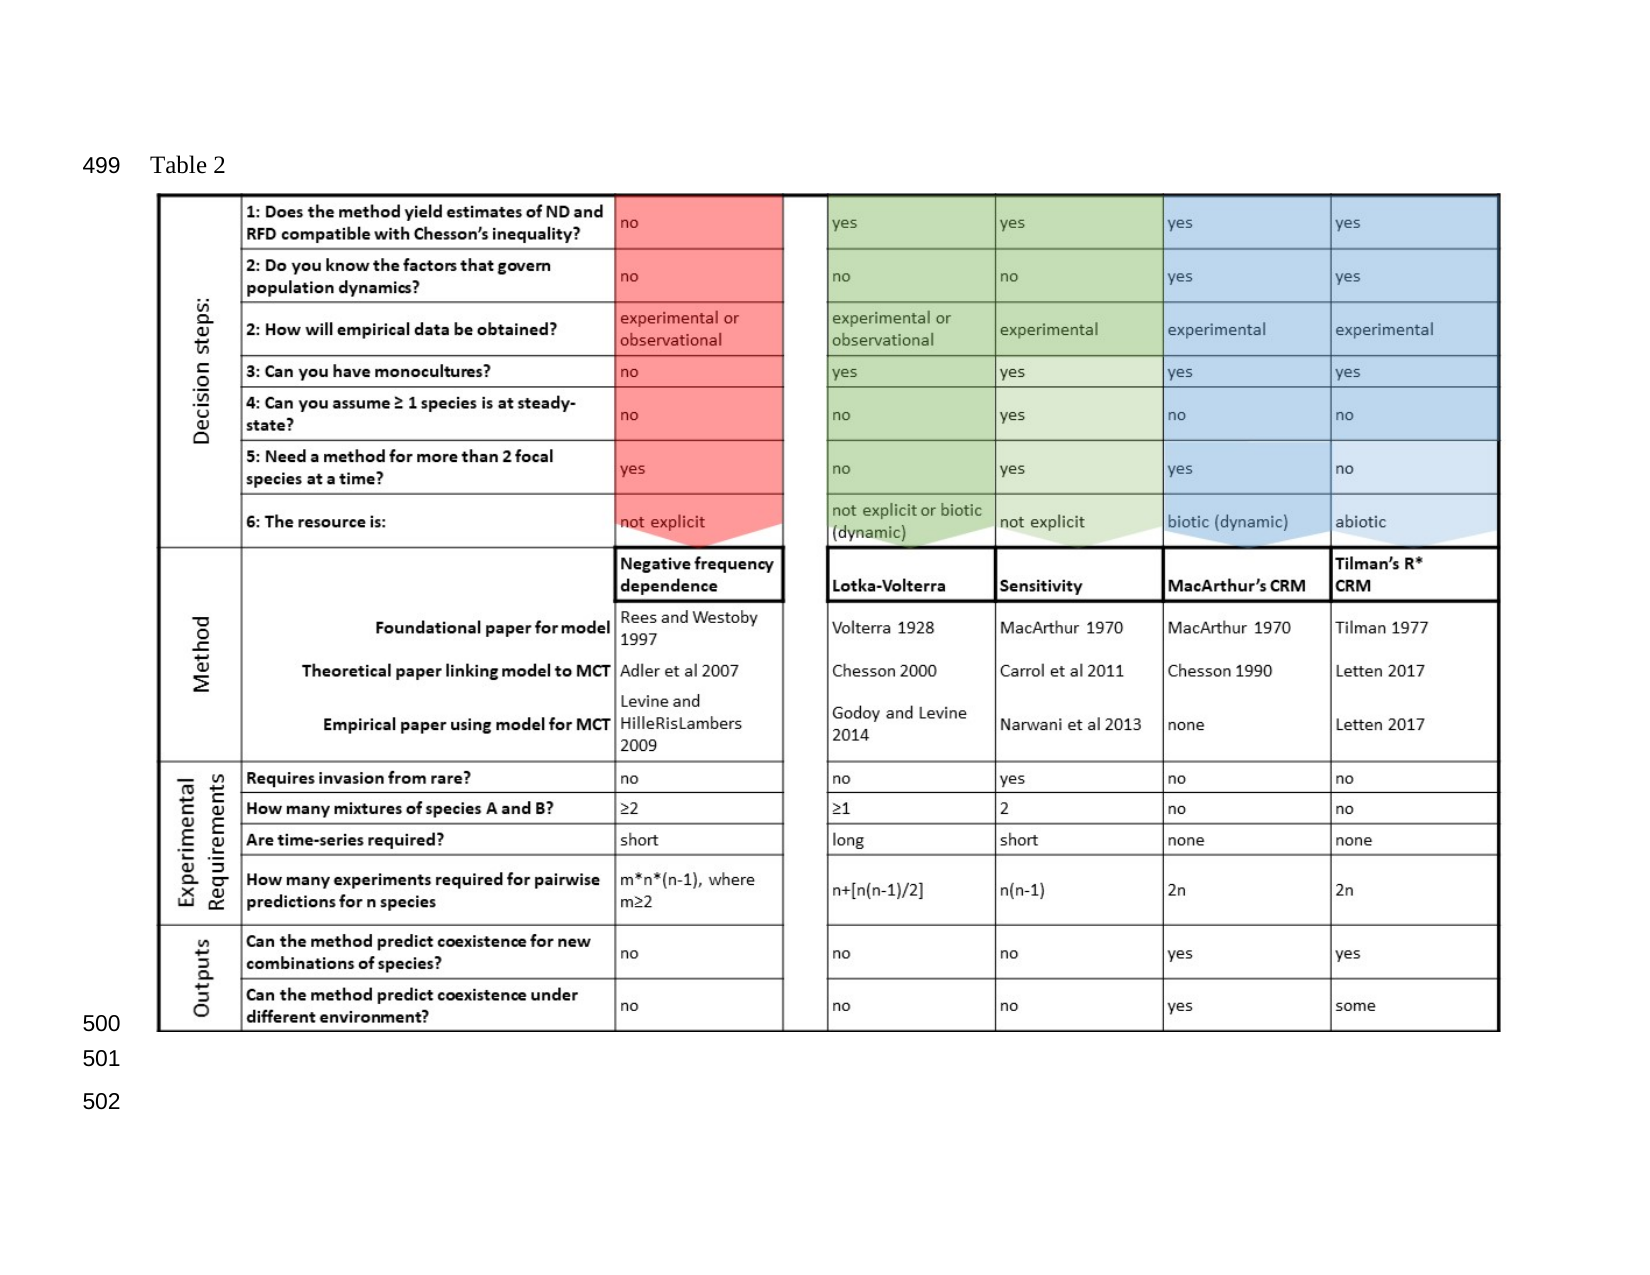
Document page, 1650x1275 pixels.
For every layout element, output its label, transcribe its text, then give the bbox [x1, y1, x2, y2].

text Table 2 [150, 150, 1500, 179]
picture [150, 193, 1507, 1032]
